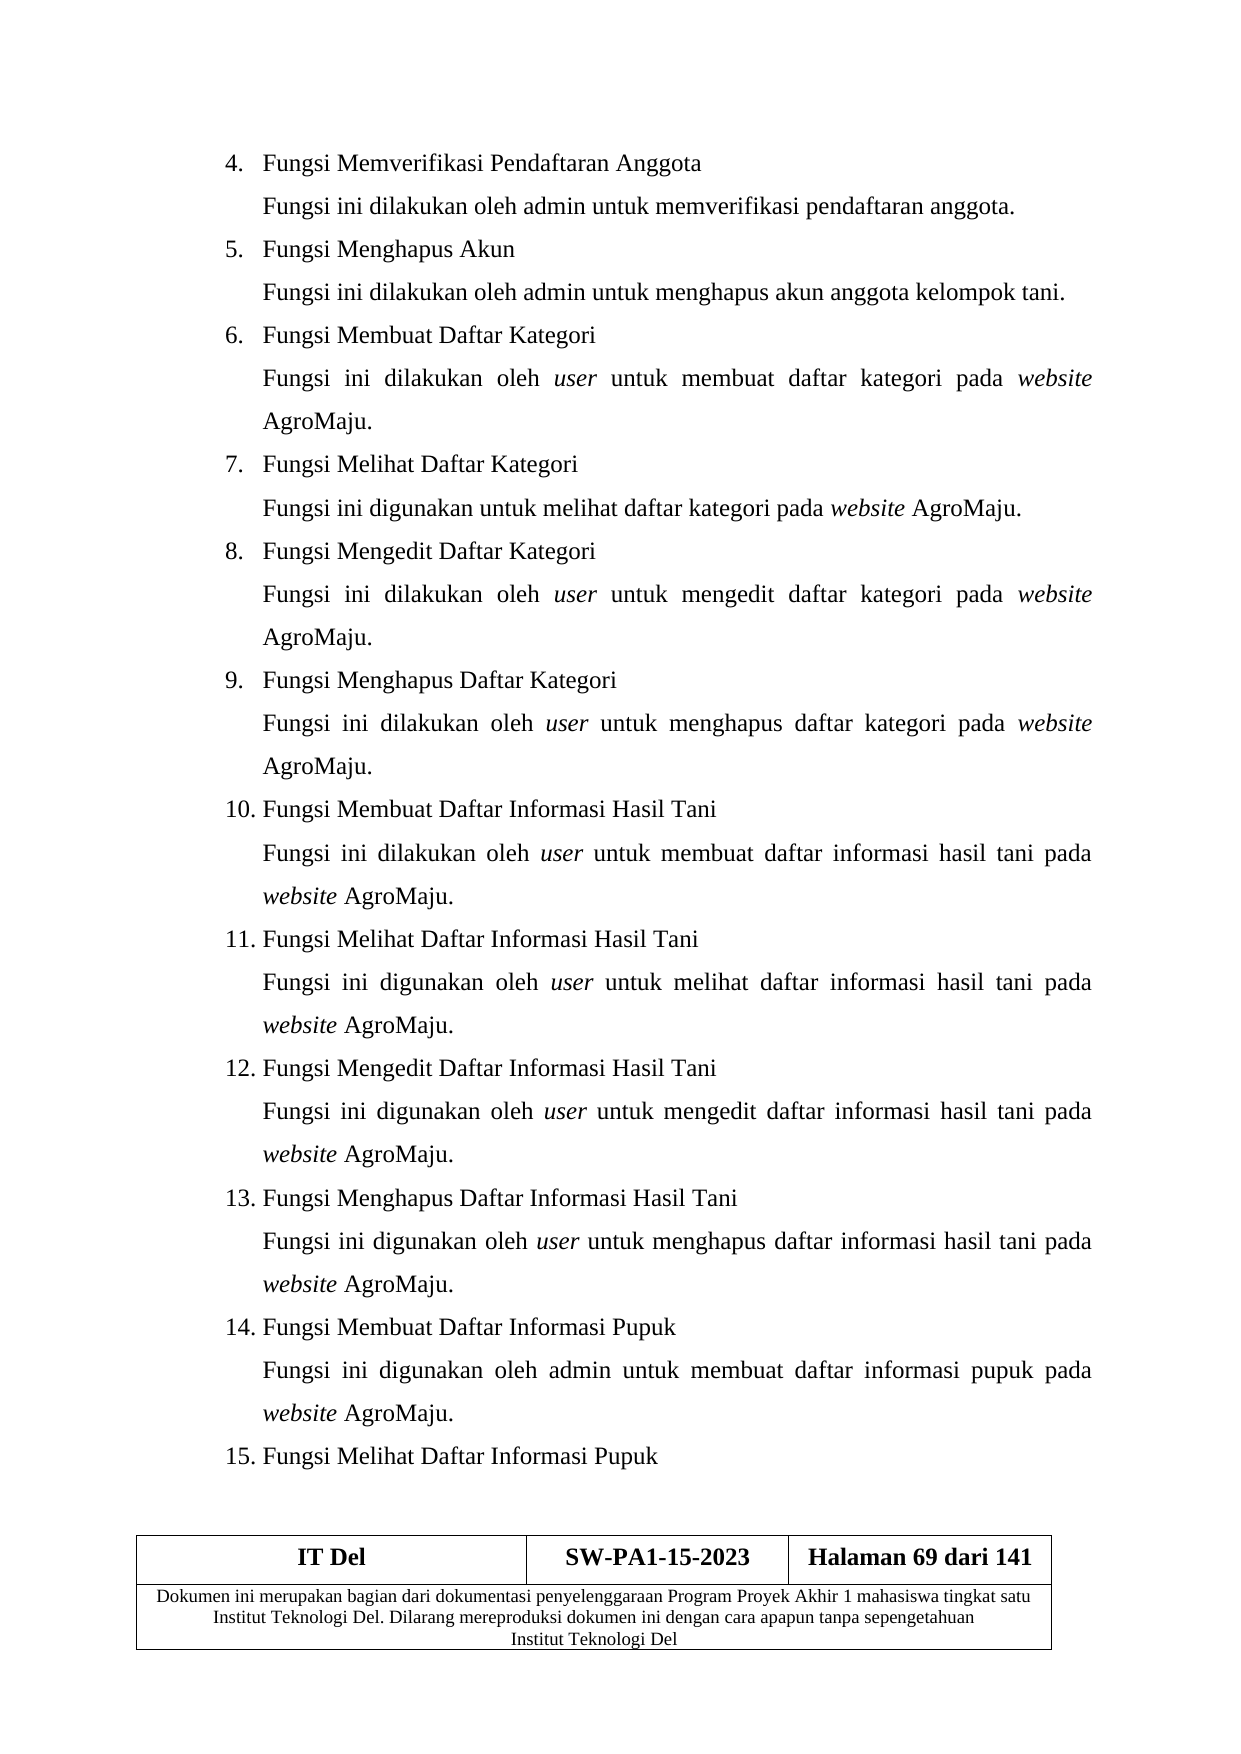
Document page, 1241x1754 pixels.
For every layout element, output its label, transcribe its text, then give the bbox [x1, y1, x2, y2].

list Fungsi Mengedit Daftar Informasi Hasil Tani [225, 1053, 1092, 1082]
text Fungsi ini dilakukan oleh user untuk menghapus daftar kategori pada website AgroMaju. [262, 708, 1092, 780]
list Fungsi Menghapus Akun [225, 234, 1092, 263]
list Fungsi Melihat Daftar Informasi Pupuk [225, 1441, 1092, 1470]
text Fungsi ini dilakukan oleh admin untuk menghapus akun anggota kelompok tani. [262, 277, 1092, 306]
text Fungsi ini dilakukan oleh user untuk mengedit daftar kategori pada website AgroMaju. [262, 579, 1092, 651]
list Fungsi Membuat Daftar Informasi Hasil Tani [225, 794, 1092, 823]
list Fungsi Melihat Daftar Kategori [225, 449, 1092, 478]
list Fungsi Menghapus Daftar Kategori [225, 665, 1092, 694]
list Fungsi Membuat Daftar Informasi Pupuk [225, 1312, 1092, 1341]
text Fungsi ini dilakukan oleh user untuk membuat daftar informasi hasil tani pada website AgroMaju. [262, 838, 1092, 909]
list Fungsi Memverifikasi Pendaftaran Anggota [225, 148, 1092, 176]
text Fungsi ini digunakan oleh user untuk menghapus daftar informasi hasil tani pada website AgroMaju. [262, 1226, 1092, 1298]
text Fungsi ini digunakan oleh user untuk melihat daftar informasi hasil tani pada website AgroMaju. [262, 967, 1092, 1039]
text Fungsi ini digunakan oleh user untuk mengedit daftar informasi hasil tani pada website AgroMaju. [262, 1096, 1092, 1168]
text Fungsi ini digunakan oleh admin untuk membuat daftar informasi pupuk pada website AgroMaju. [262, 1355, 1092, 1427]
list Fungsi Menghapus Daftar Informasi Hasil Tani [225, 1183, 1092, 1211]
text Fungsi ini digunakan untuk melihat daftar kategori pada website AgroMaju. [262, 493, 1092, 521]
text Fungsi ini dilakukan oleh admin untuk memverifikasi pendaftaran anggota. [262, 191, 1092, 219]
list Fungsi Membuat Daftar Kategori [225, 320, 1092, 349]
list Fungsi Mengedit Daftar Kategori [225, 536, 1092, 564]
text Fungsi ini dilakukan oleh user untuk membuat daftar kategori pada website AgroMaju. [262, 363, 1092, 435]
list Fungsi Melihat Daftar Informasi Hasil Tani [225, 924, 1092, 953]
